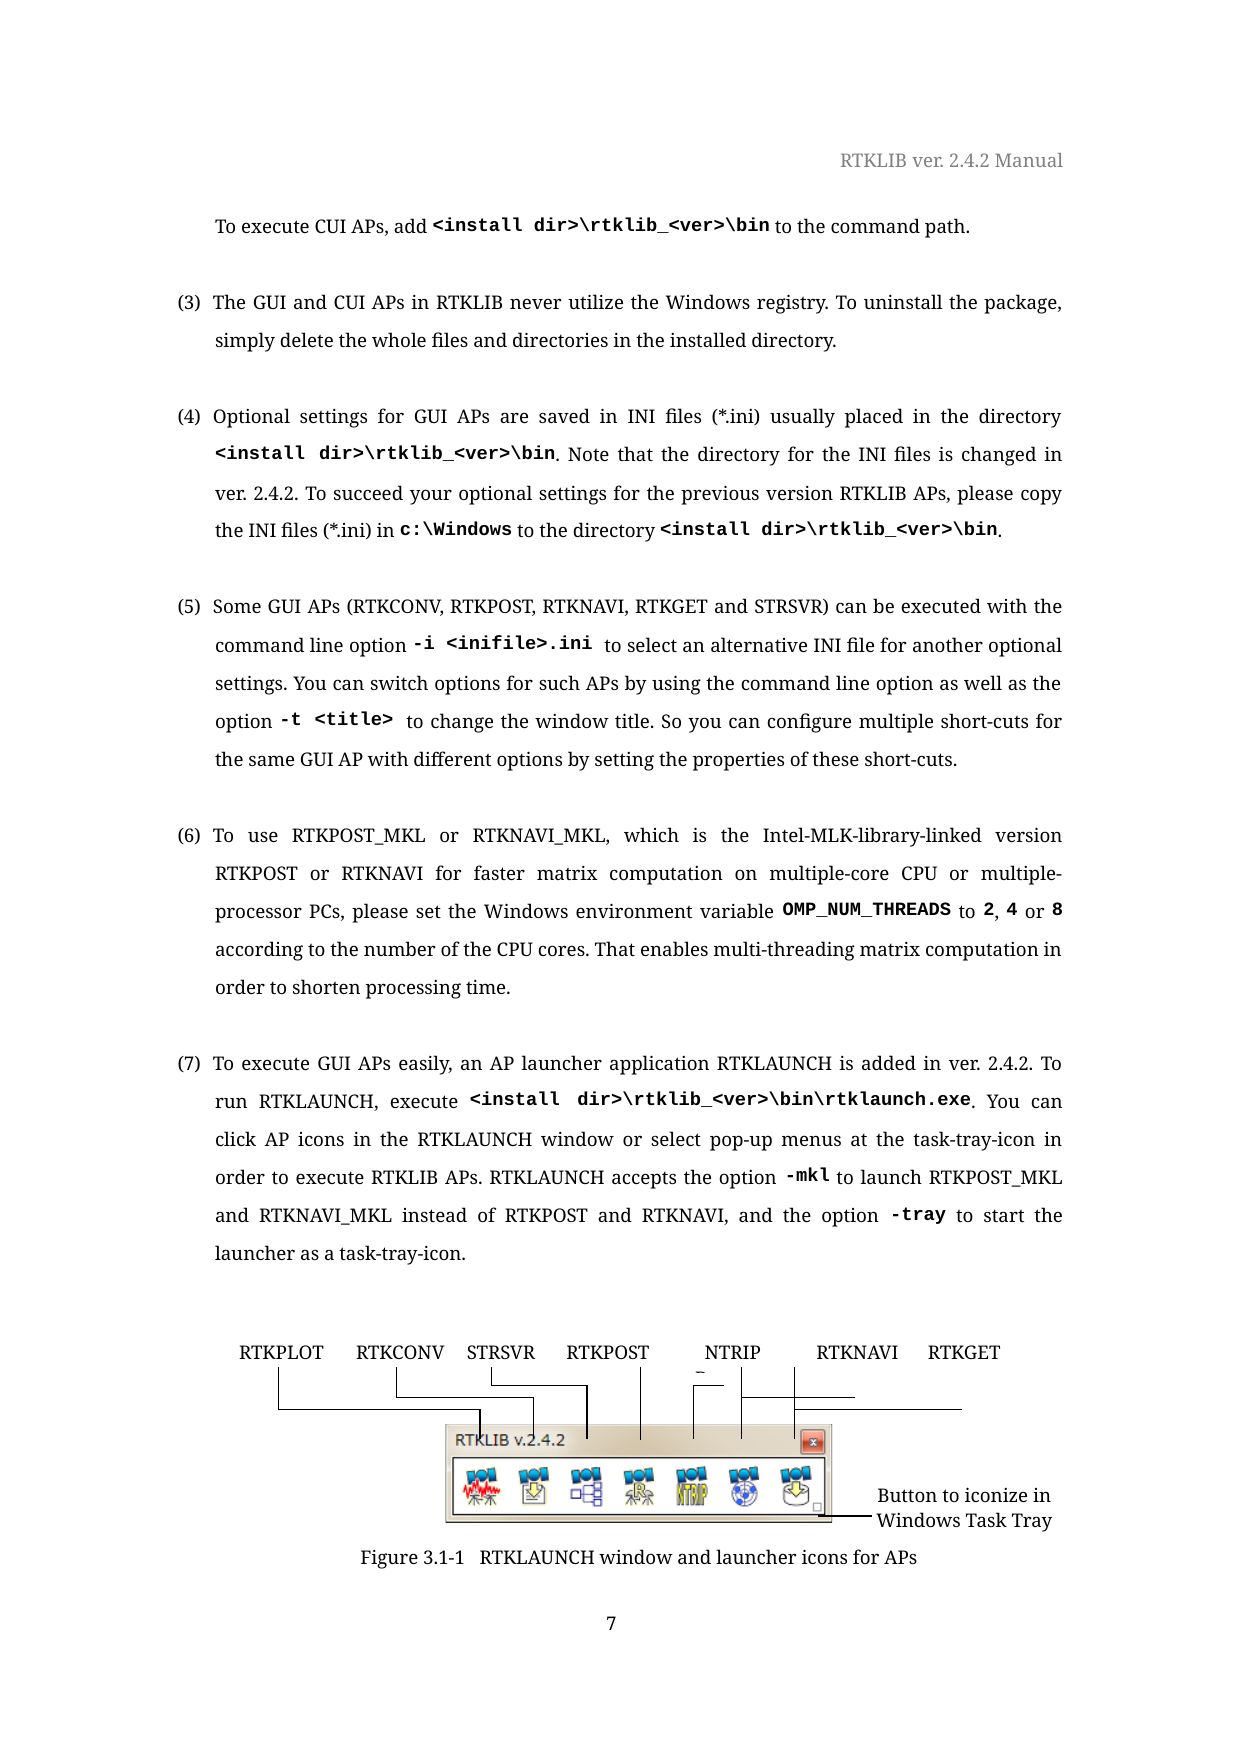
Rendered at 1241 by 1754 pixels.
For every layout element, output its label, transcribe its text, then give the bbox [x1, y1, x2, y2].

list To execute GUI APs easily, an AP launcher application RTKLAUNCH is added in ver. 2.4.2. To run RTKLAUNCH, execute <install dir>\rtklib_<ver>\bin\rtklaunch.exe. You can click AP icons in the RTKLAUNCH window or select pop-up menus at the task-tray-icon in order to execute RTKLIB APs. RTKLAUNCH accepts the option -mkl to launch RTKPOST_MKL and RTKNAVI_MKL instead of RTKPOST and RTKNAVI, and the option -tray to start the launcher as a task-tray-icon. [177, 1044, 1063, 1272]
list The GUI and CUI APs in RTKLIB never utilize the Windows registry. To uninstall the package, simply delete the whole files and directories in the installed directory. [177, 283, 1063, 359]
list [177, 207, 1063, 245]
list To use RTKPOST_MKL or RTKNAVI_MKL, which is the Intel-MLK-library-linked version RTKPOST or RTKNAVI for faster matrix computation on multiple-core CPU or multiple-processor PCs, please set the Windows environment variable OMP_NUM_THREADS to 2, 4 or 8 according to the number of the CPU cores. That enables multi-threading matrix computation in order to shorten processing time. [177, 816, 1063, 1006]
list Optional settings for GUI APs are saved in INI files (*.ini) usually placed in the directory <install dir>\rtklib_<ver>\bin. Note that the directory for the INI files is changed in ver. 2.4.2. To succeed your optional settings for the previous version RTKLIB APs, please copy the INI files (*.ini) in c:\Windows to the directory <install dir>\rtklib_<ver>\bin. [177, 397, 1063, 549]
picture [445, 1424, 833, 1523]
text Figure 3.1-1 RTKLAUNCH window and launcher icons for APs [215, 1538, 1063, 1576]
list Some GUI APs (RTKCONV, RTKPOST, RTKNAVI, RTKGET and STRSVR) can be executed with the command line option -i <inifile>.ini to select an alternative INI file for another optional settings. You can switch options for such APs by using the command line option as well as the option -t <title> to change the window title. So you can configure multiple short-cuts for the same GUI AP with different options by setting the properties of these short-cuts. [177, 588, 1063, 778]
